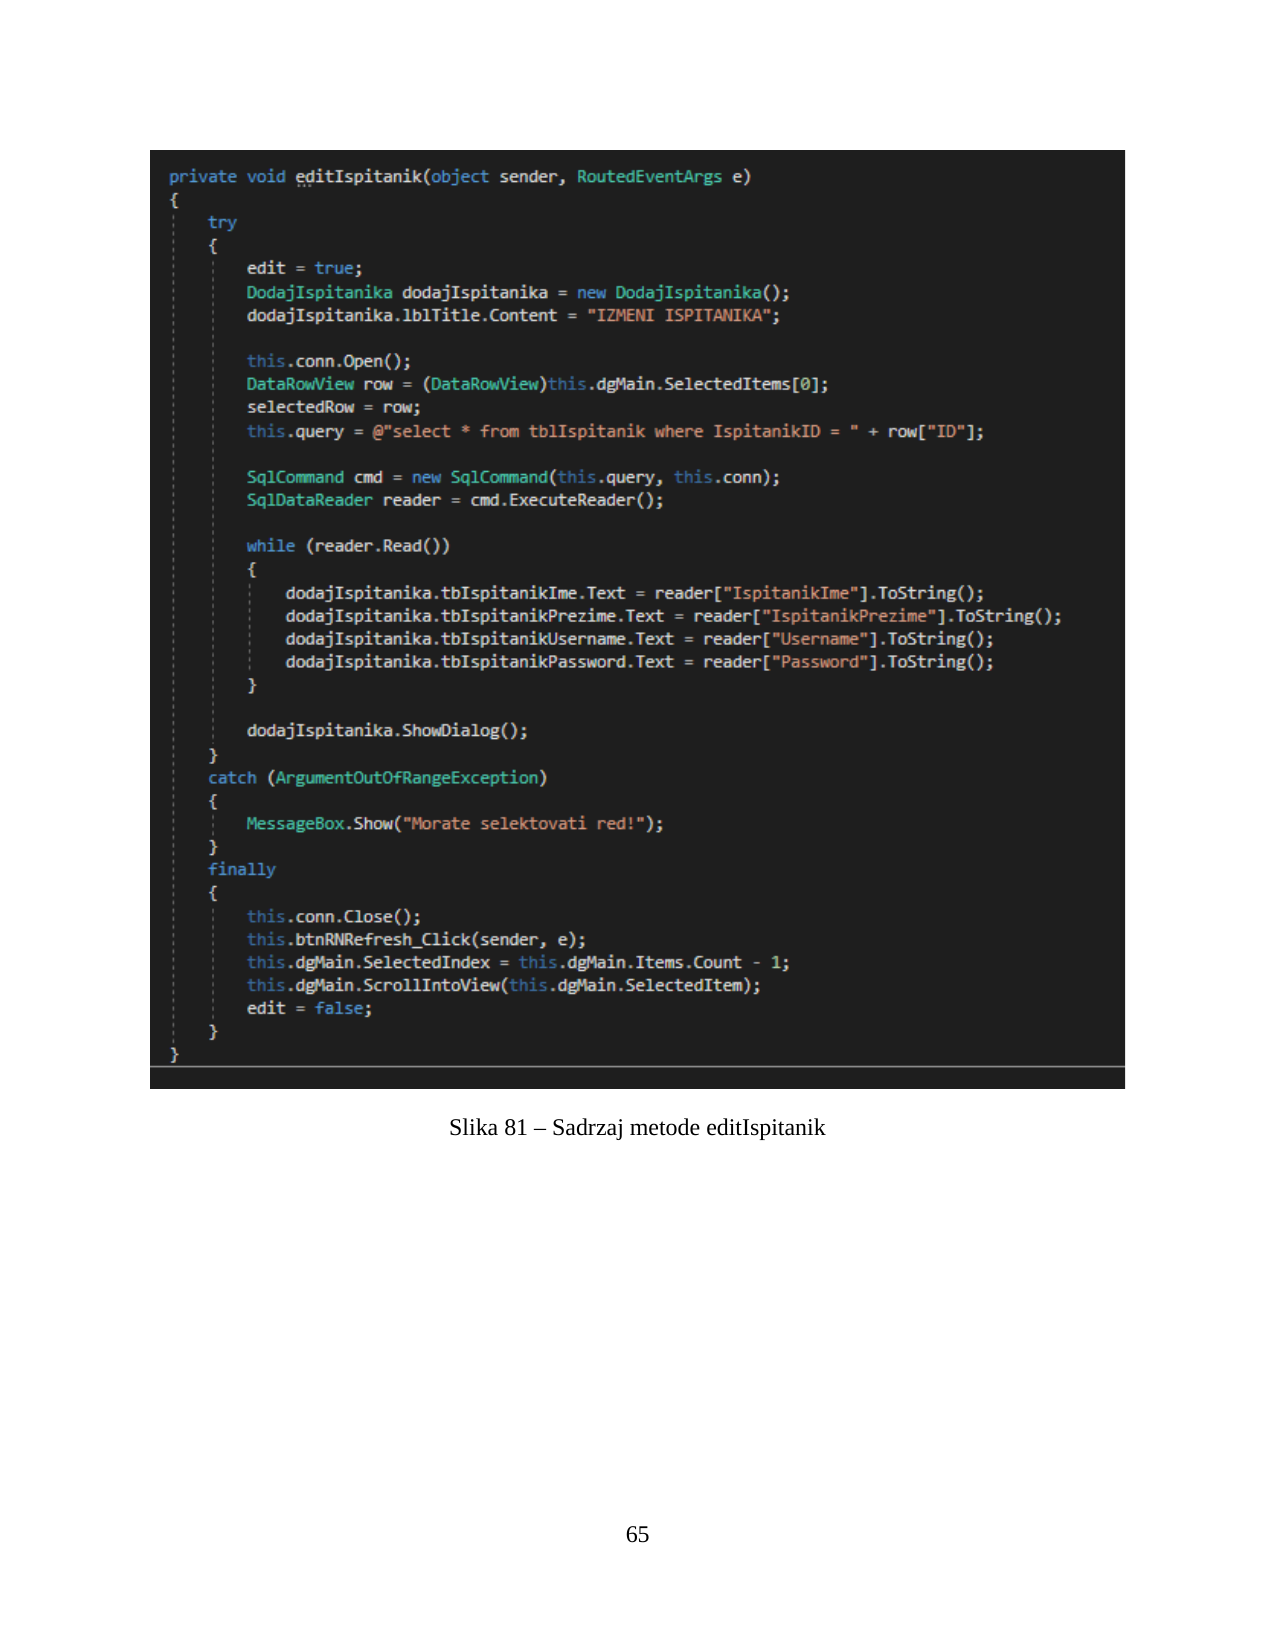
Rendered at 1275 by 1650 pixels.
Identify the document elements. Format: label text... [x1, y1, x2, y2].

picture [150, 150, 1125, 1089]
text Slika 81 – Sadrzaj metode editIspitanik [150, 1113, 1125, 1141]
